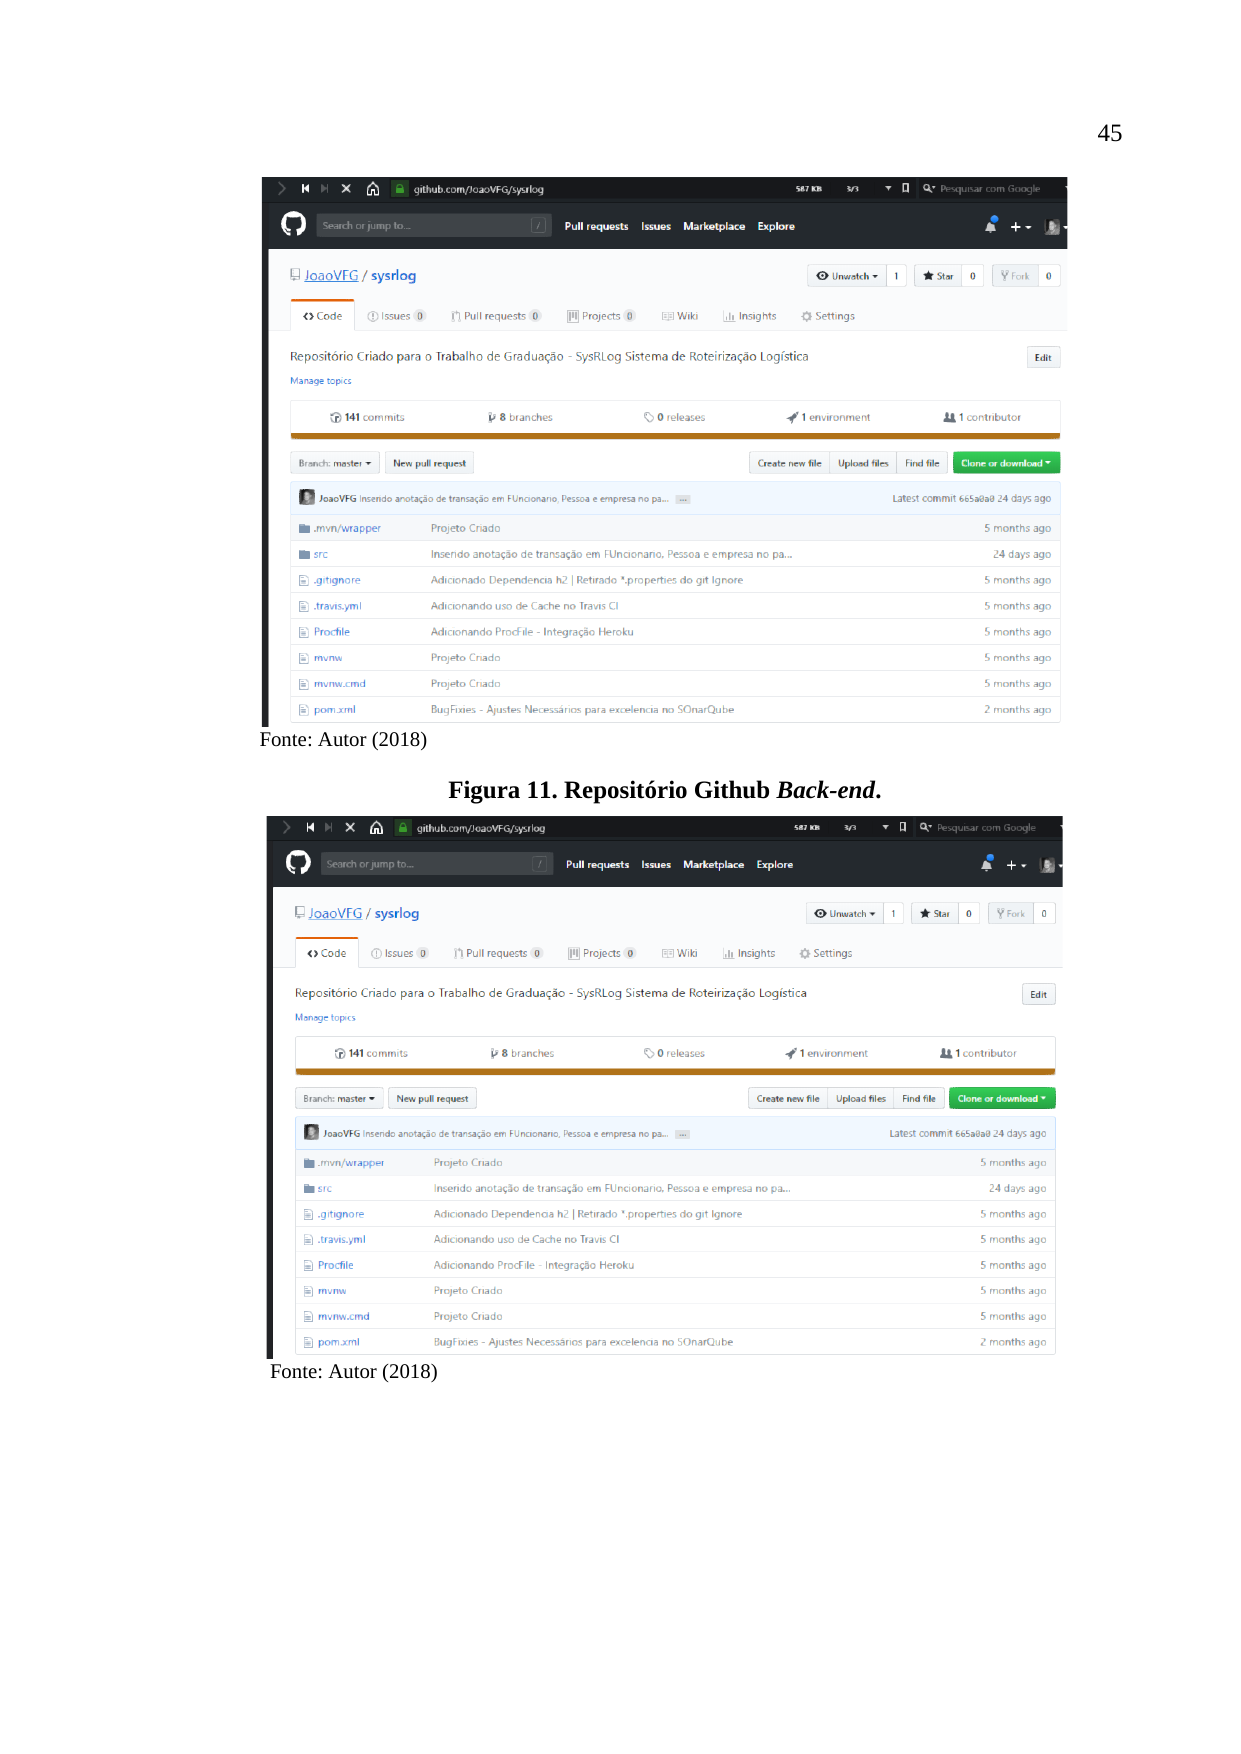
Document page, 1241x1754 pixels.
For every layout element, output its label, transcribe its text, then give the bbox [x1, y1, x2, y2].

text Fonte: Autor (2018) [207, 727, 1122, 751]
picture [261, 177, 1068, 727]
text Figura 11. Repositório Github Back-end. [207, 775, 1122, 804]
picture [266, 816, 1063, 1359]
text Fonte: Autor (2018) [207, 1359, 1122, 1383]
